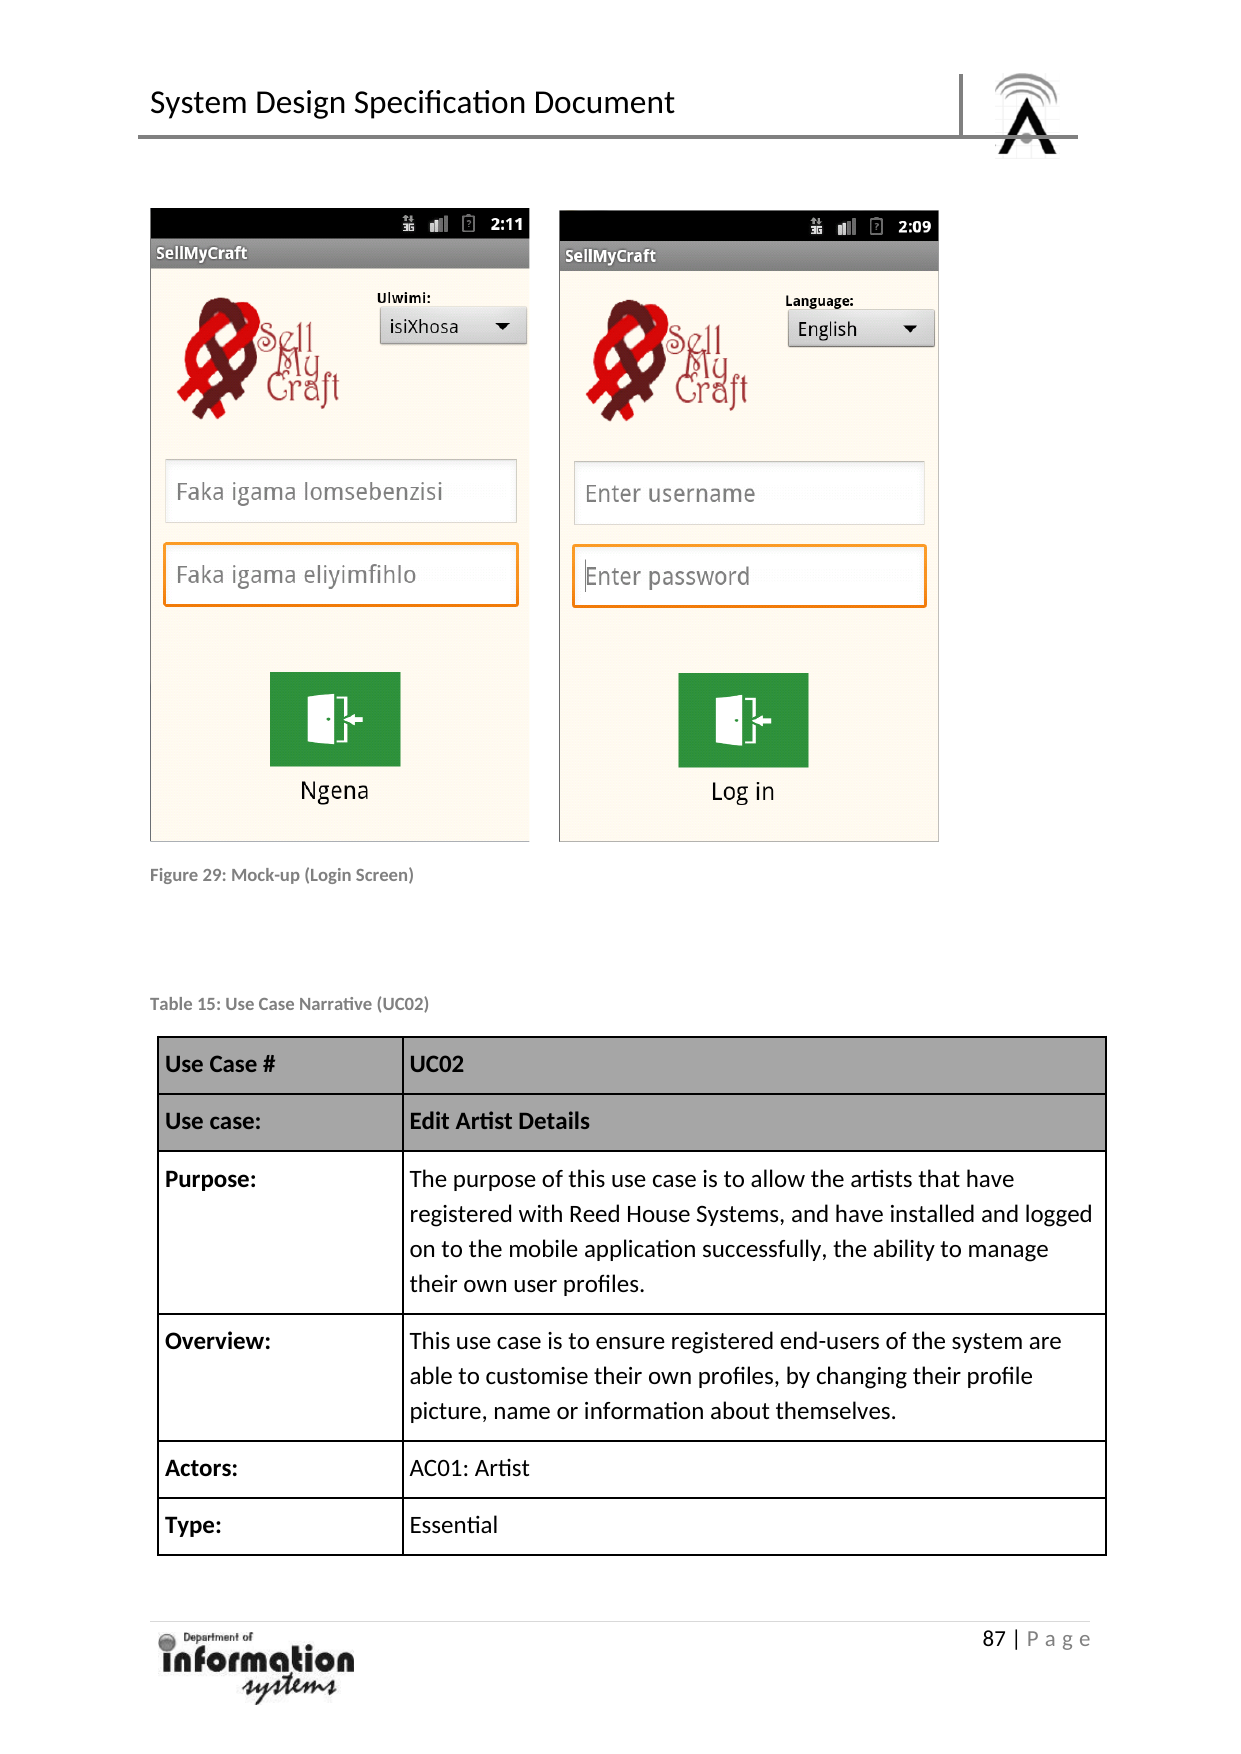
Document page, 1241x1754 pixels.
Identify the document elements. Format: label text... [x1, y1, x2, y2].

table_cell Actors: [159, 1442, 402, 1497]
table_cell Edit Artist Details [404, 1095, 1105, 1150]
picture [150, 208, 530, 842]
picture [158, 1632, 354, 1705]
table_cell Purpose: [159, 1152, 402, 1312]
table_cell The purpose of this use case is to allow the artists that have registered with Reed House Systems, and have installed and logged on to the mobile application successfully, the ability to manage their own user profiles. [404, 1152, 1105, 1312]
table_cell Overview: [159, 1315, 402, 1440]
table_cell This use case is to ensure registered end-users of the system are able to customise their own profiles, by changing their profile picture, name or information about themselves. [404, 1315, 1105, 1440]
table_cell Type: [159, 1499, 402, 1554]
table_cell Essential [404, 1499, 1105, 1554]
table_cell Use case: [159, 1095, 402, 1150]
table_header Use Case # [159, 1038, 402, 1093]
text Figure 29: Mock-up (Login Screen) [150, 863, 1090, 886]
table_cell AC01: Artist [404, 1442, 1105, 1497]
text Table 15: Use Case Narrative (UC02) [150, 992, 1090, 1015]
picture [559, 210, 939, 842]
table_header UC02 [404, 1038, 1105, 1093]
